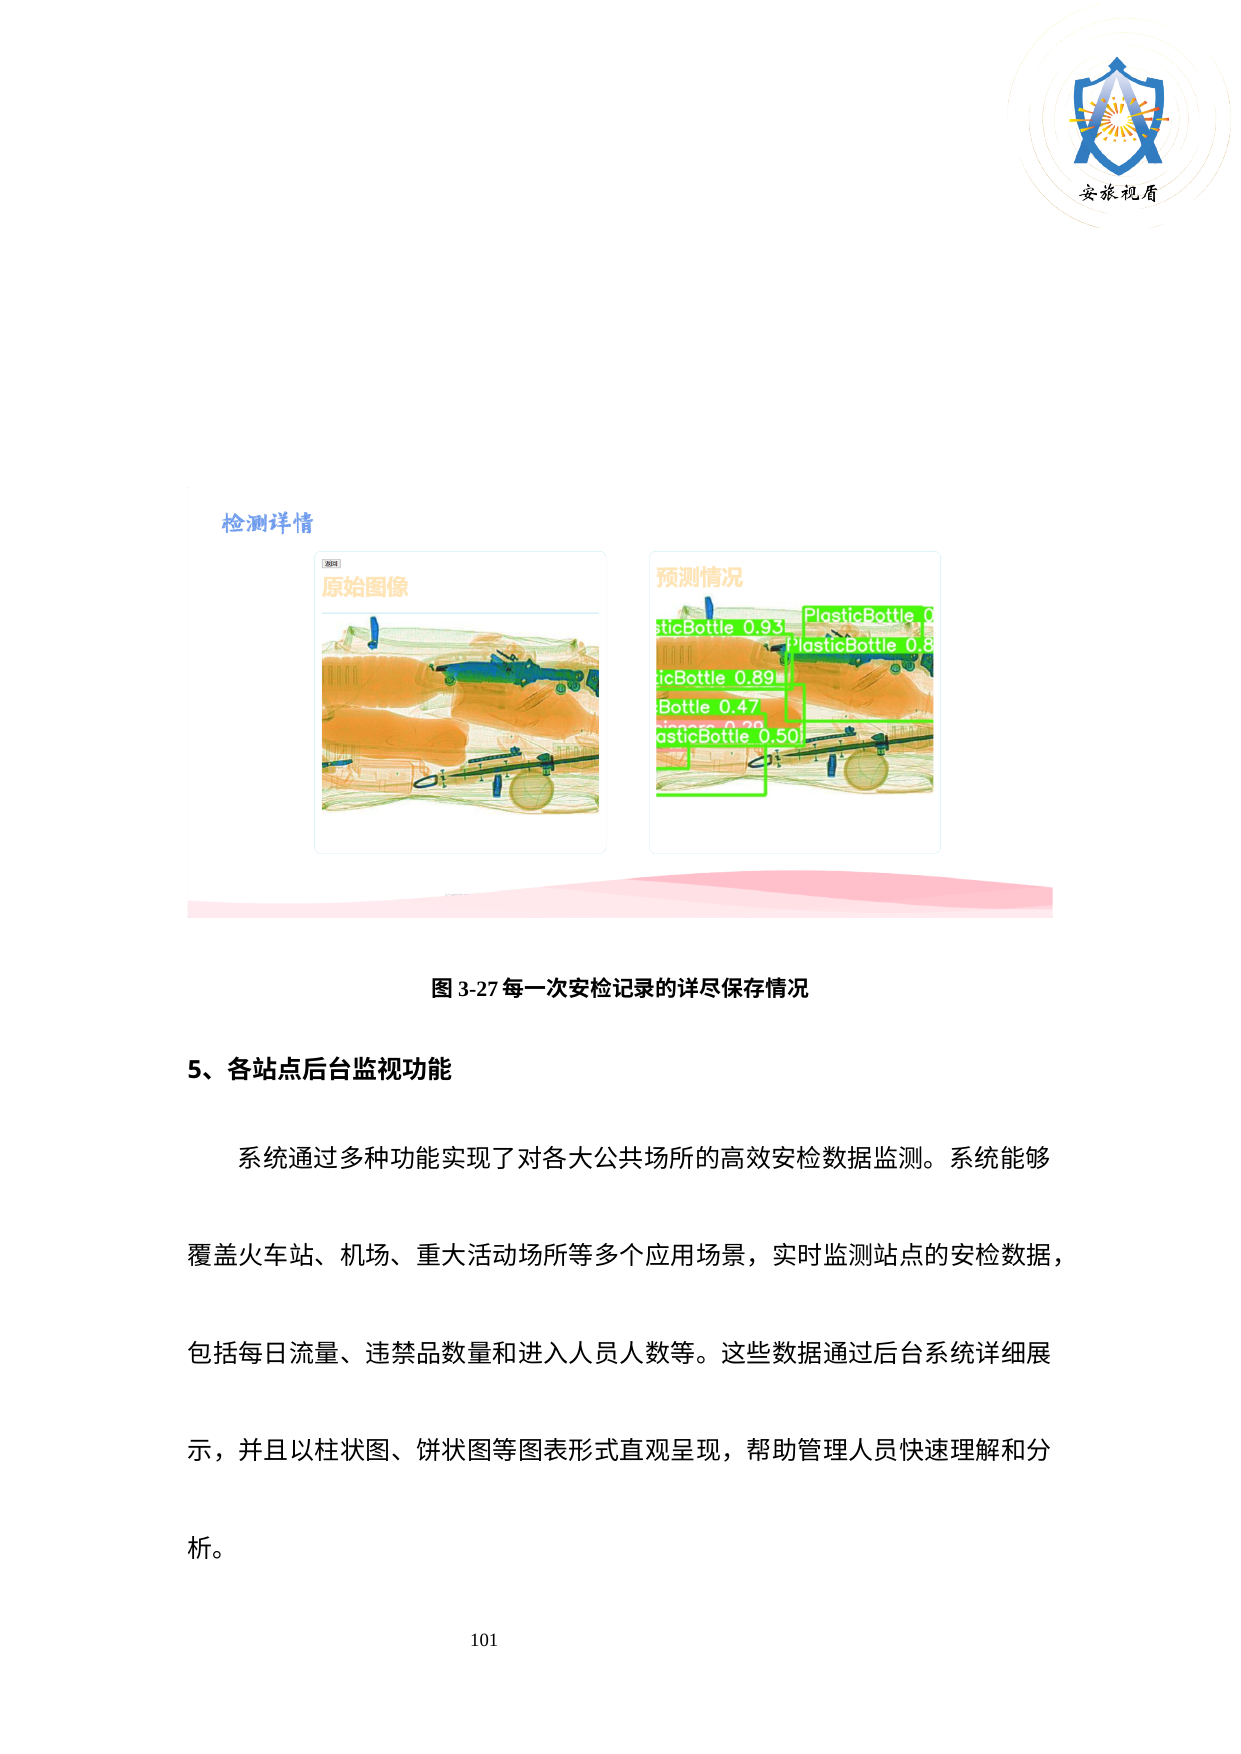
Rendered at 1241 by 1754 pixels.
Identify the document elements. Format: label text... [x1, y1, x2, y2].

picture [1007, 4, 1231, 228]
text 系统通过多种功能实现了对各大公共场所的高效安检数据监测。系统能够覆盖火车站、机场、重大活动场所等多个应用场景，实时监测站点的安检数据，包括每日流量、违禁品数量和进入人员人数等。这些数据通过后台系统详细展示，并且以柱状图、饼状图等图表形式直观呈现，帮助管理人员快速理解和分析。 [187, 1124, 1053, 1579]
text 5、各站点后台监视功能 [187, 1035, 1053, 1100]
text 图3-27每一次安检记录的详尽保存情况 [187, 971, 1053, 1003]
picture [187, 487, 1053, 918]
